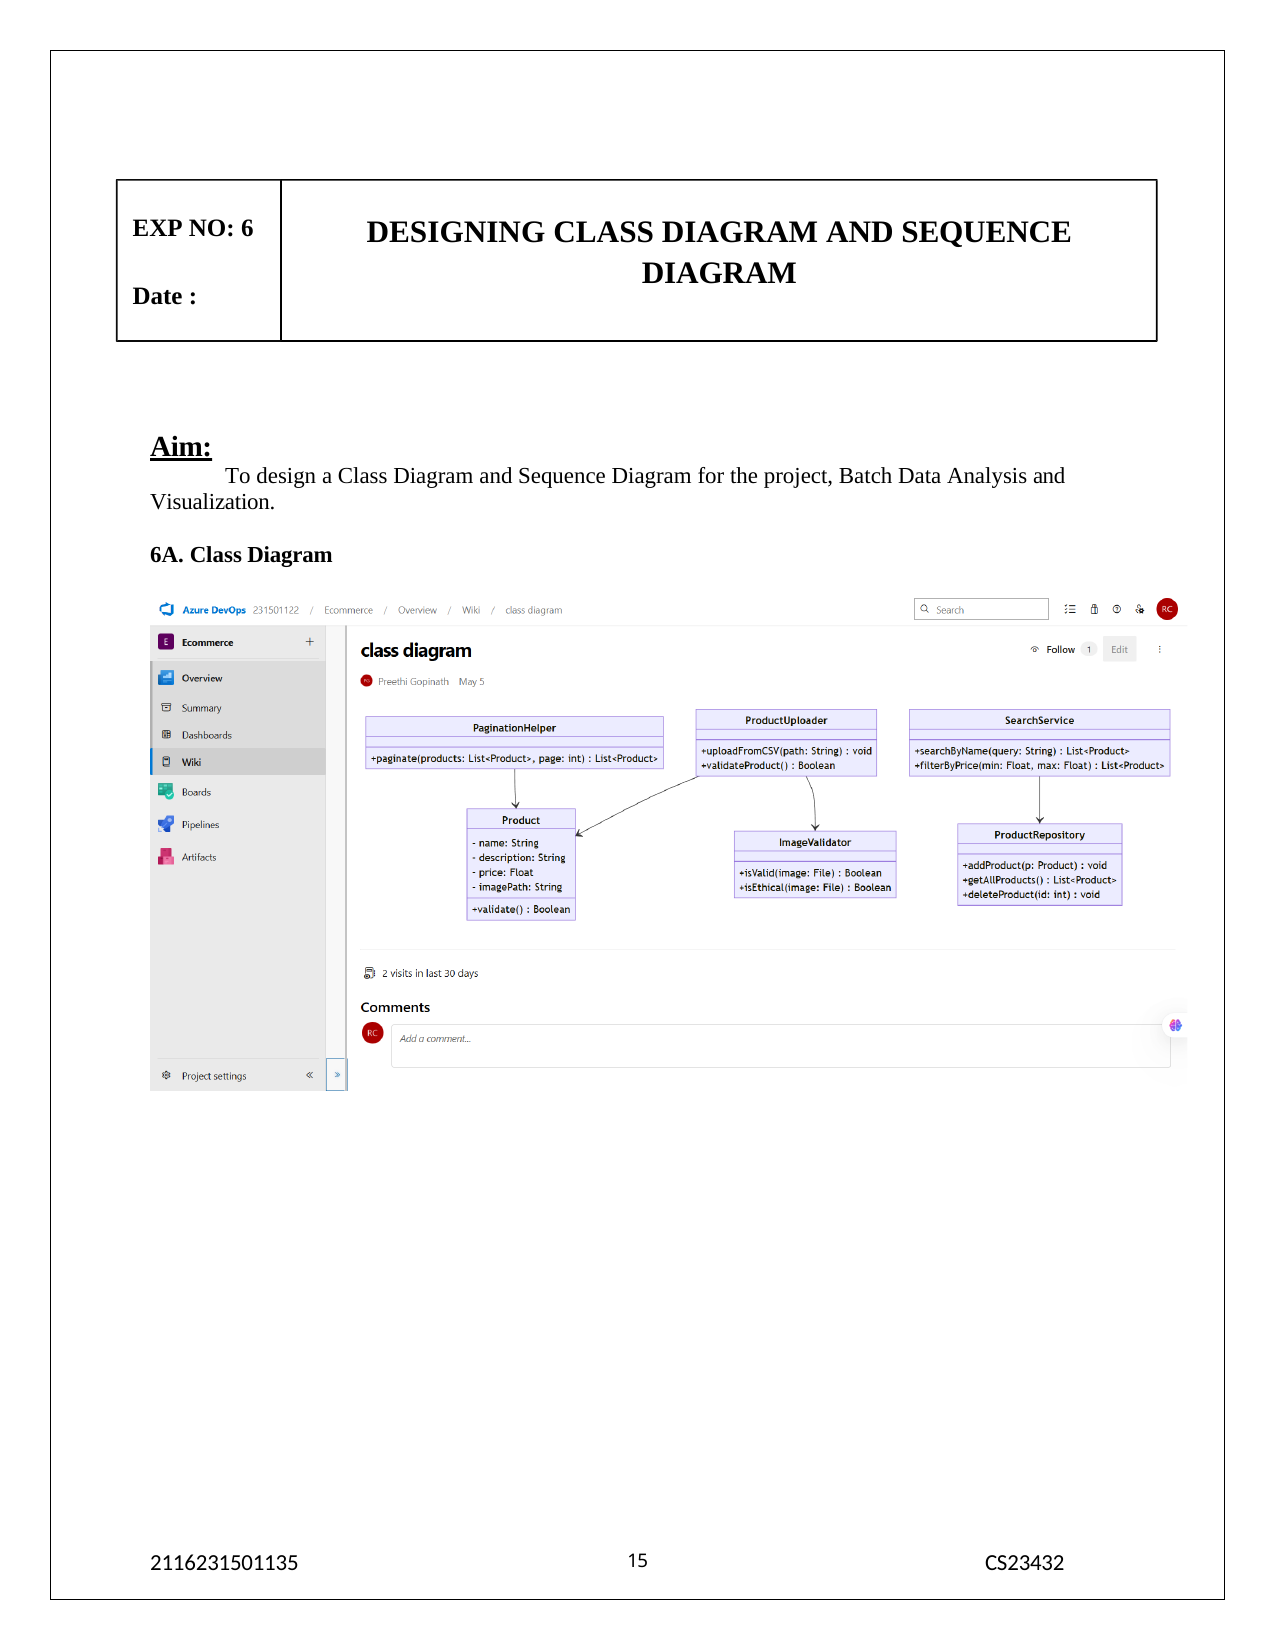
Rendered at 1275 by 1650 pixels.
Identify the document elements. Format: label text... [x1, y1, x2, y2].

picture [150, 593, 1188, 1091]
text To design a Class Diagram and Sequence Diagram for the project, Batch Data Analysis and [225, 462, 1200, 488]
text 6A. Class Diagram [150, 541, 1200, 567]
text Visualization. [150, 488, 1200, 515]
subtitle Aim: [150, 429, 1200, 462]
